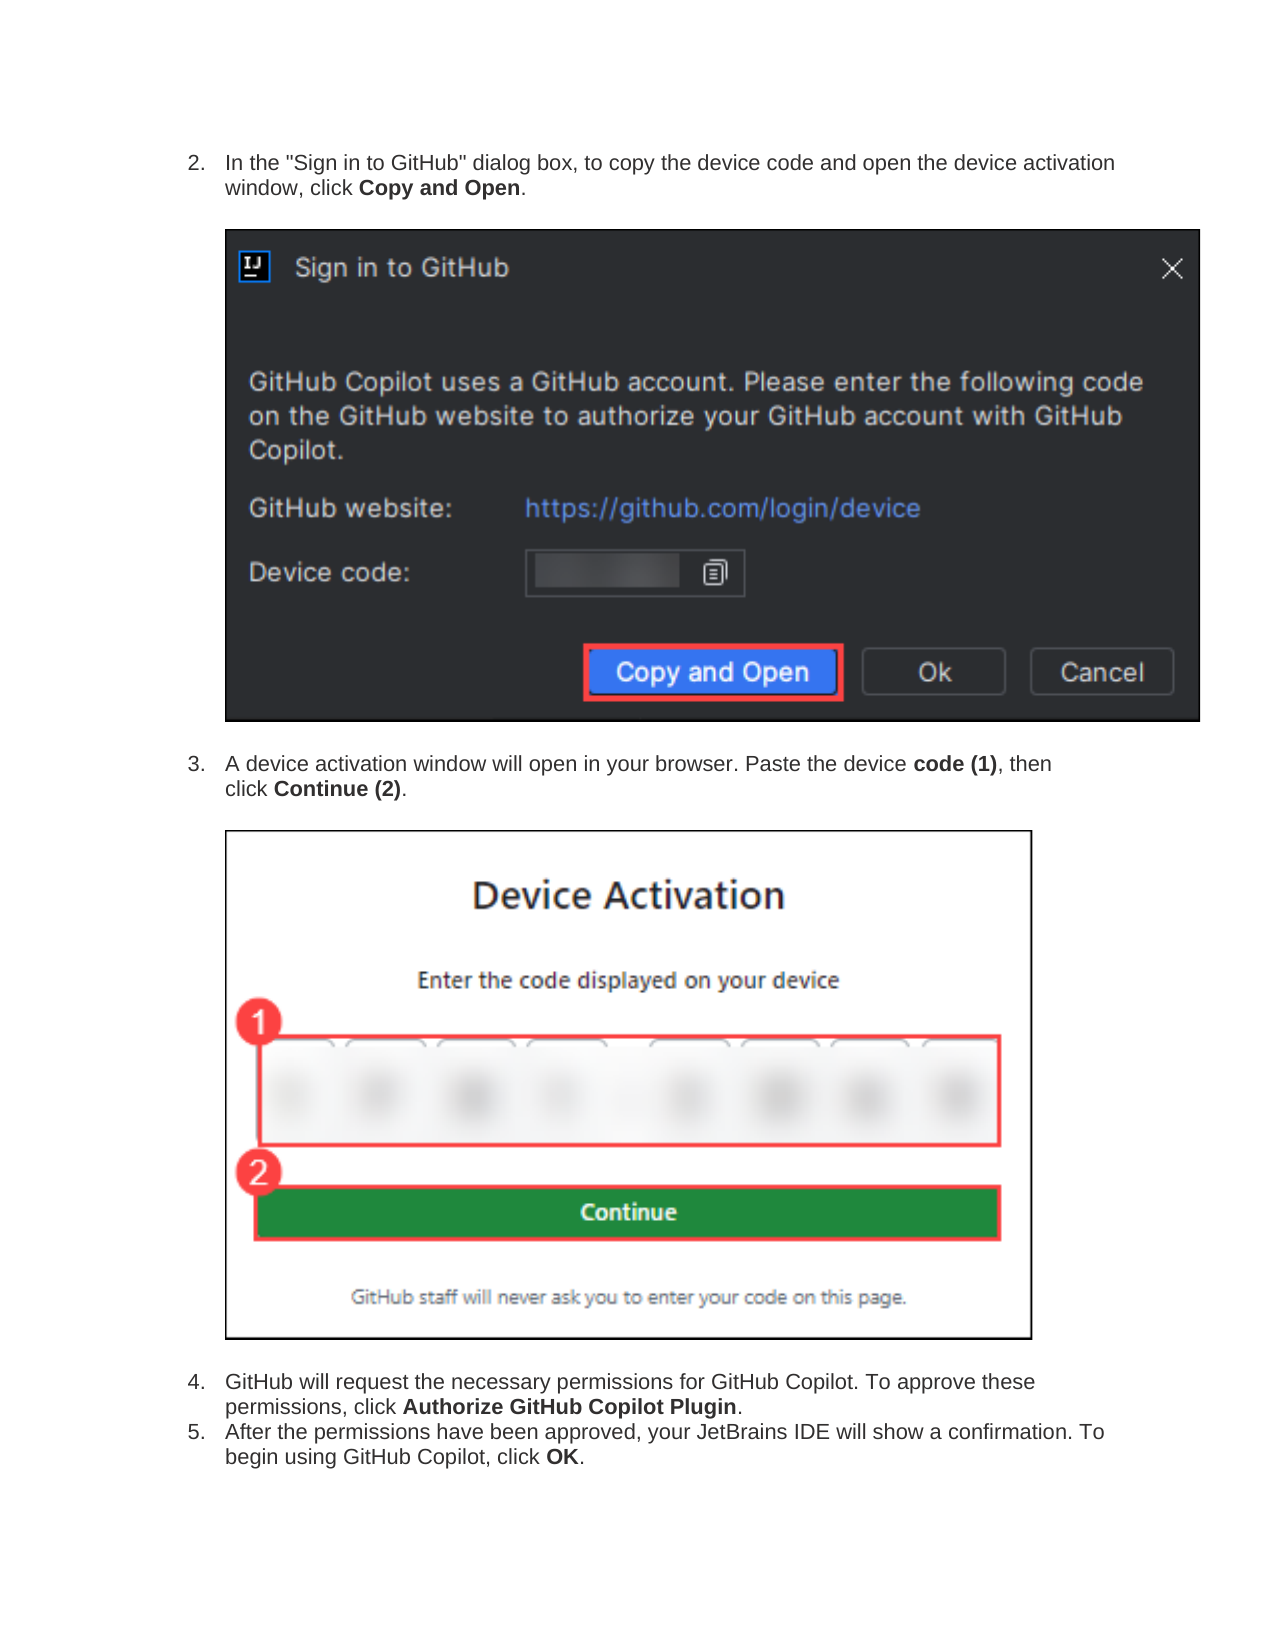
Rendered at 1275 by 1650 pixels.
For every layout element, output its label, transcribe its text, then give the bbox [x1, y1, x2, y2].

picture [225, 830, 1033, 1340]
list In the "Sign in to GitHub" dialog box, to copy the device code and open the device activation window, click Copy and Open. [187, 150, 1125, 200]
picture [225, 229, 1200, 722]
list After the permissions have been approved, your JetBrains IDE will show a confirmation. To begin using GitHub Copilot, click OK. [187, 1419, 1125, 1469]
list GitHub will request the necessary permissions for GitHub Copilot. To approve these permissions, click Authorize GitHub Copilot Plugin. [187, 1369, 1125, 1419]
list A device activation window will open in your browser. Paste the device code (1), then click Continue (2). [187, 751, 1125, 801]
